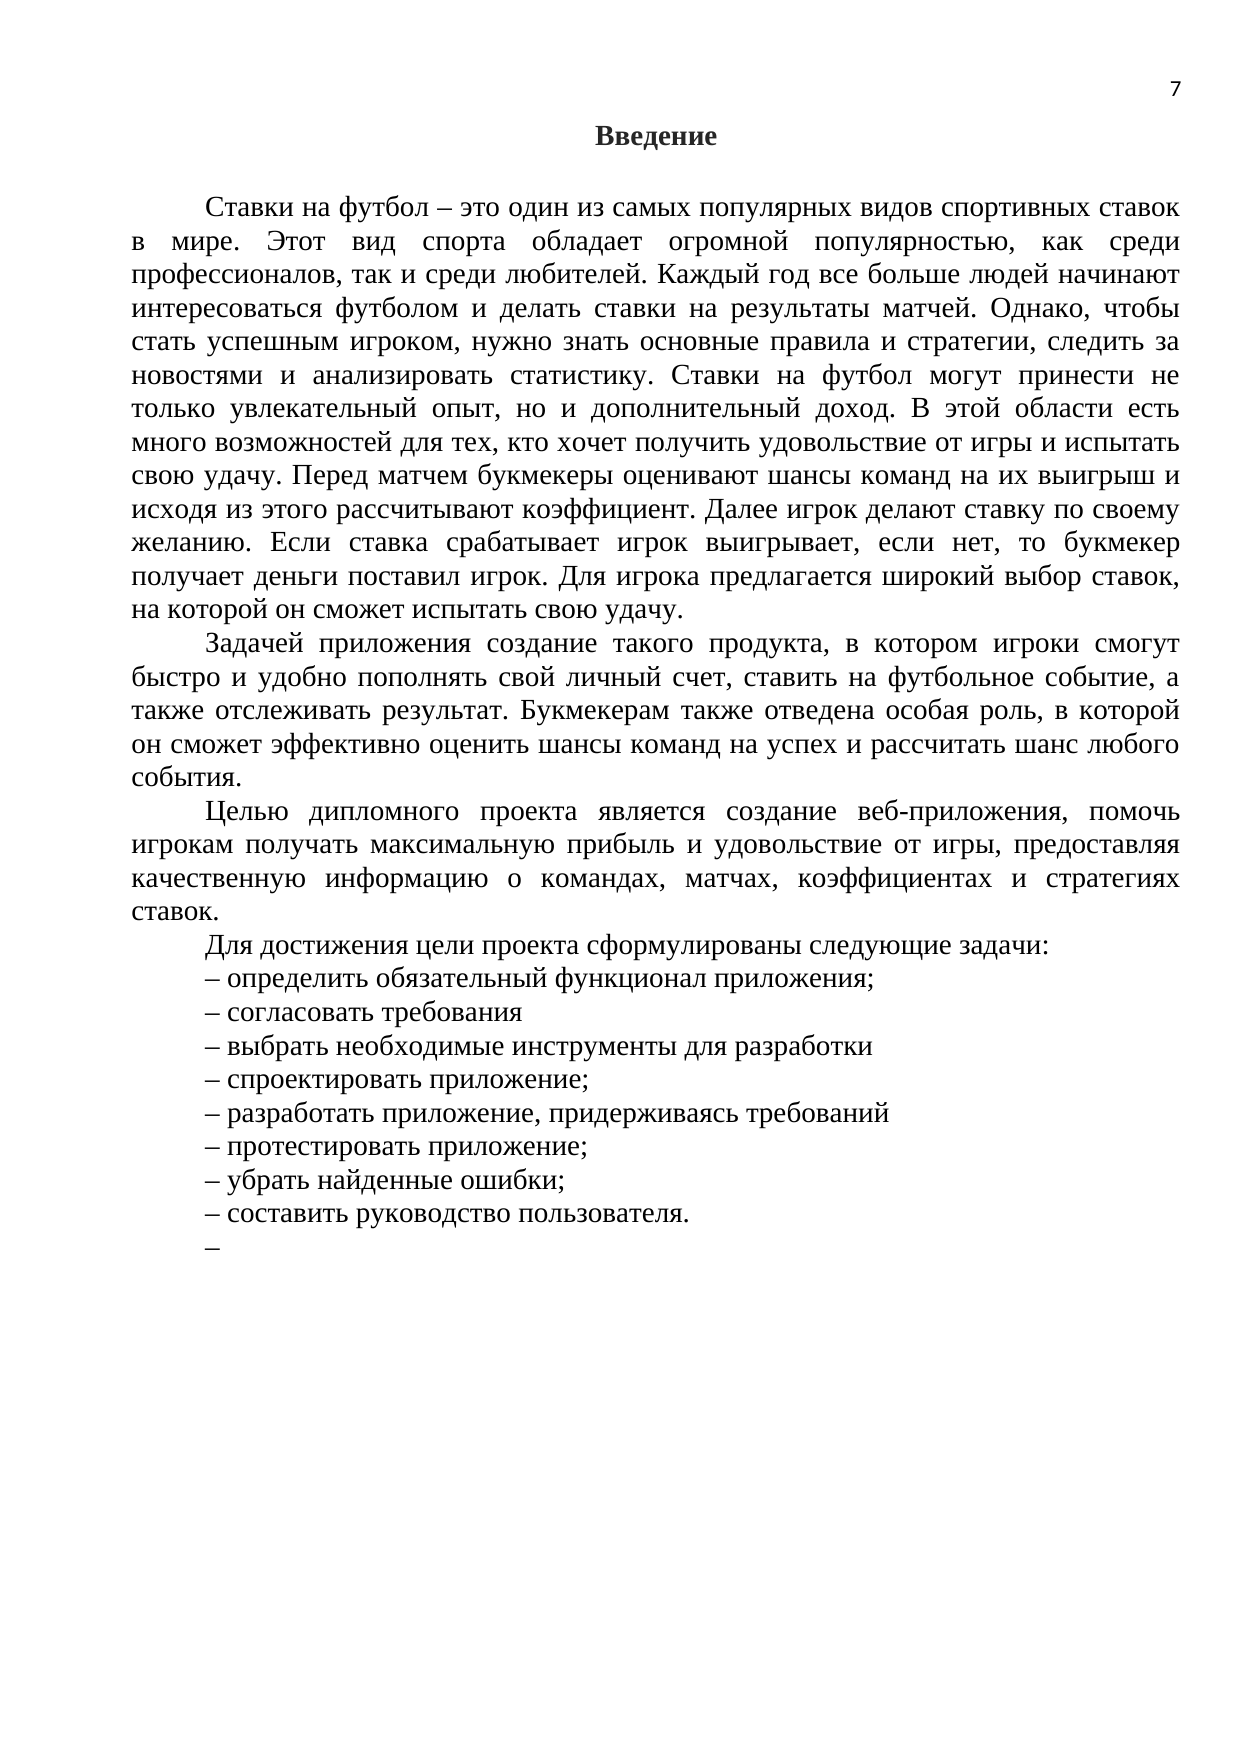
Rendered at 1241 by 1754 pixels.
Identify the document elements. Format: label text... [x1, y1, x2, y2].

text выбрать необходимые инструменты для разработки [131, 1028, 1181, 1061]
text спроектировать приложение; [131, 1061, 1181, 1095]
text согласовать требования [131, 994, 1181, 1028]
text Введение [131, 118, 1181, 152]
text убрать найденные ошибки; [131, 1162, 1181, 1195]
text разработать приложение, придерживаясь требований [131, 1095, 1181, 1128]
text Задачей приложения создание такого продукта, в котором игроки смогут быстро и удобно пополнять свой личный счет, ставить на футбольное событие, а также отслеживать результат. Букмекерам также отведена особая роль, в которой он сможет эффективно оценить шансы команд на успех и рассчитать шанс любого события. [131, 625, 1181, 793]
text Ставки на футбол – это один из самых популярных видов спортивных ставок в мире. Этот вид спорта обладает огромной популярностью, как среди профессионалов, так и среди любителей. Каждый год все больше людей начинают интересоваться футболом и делать ставки на результаты матчей. Однако, чтобы стать успешным игроком, нужно знать основные правила и стратегии, следить за новостями и анализировать статистику. Ставки на футбол могут принести не только увлекательный опыт, но и дополнительный доход. В этой области есть много возможностей для тех, кто хочет получить удовольствие от игры и испытать свою удачу. Перед матчем букмекеры оценивают шансы команд на их выигрыш и исходя из этого рассчитывают коэффициент. Далее игрок делают ставку по своему желанию. Если ставка срабатывает игрок выигрывает, если нет, то букмекер получает деньги поставил игрок. Для игрока предлагается широкий выбор ставок, на которой он сможет испытать свою удачу. [131, 189, 1181, 625]
text Целью дипломного проекта является создание веб-приложения, помочь игрокам получать максимальную прибыль и удовольствие от игры, предоставляя качественную информацию о командах, матчах, коэффициентах и стратегиях ставок. [131, 793, 1181, 927]
text составить руководство пользователя. [131, 1195, 1181, 1229]
text Для достижения цели проекта сформулированы следующие задачи: [131, 927, 1181, 961]
text определить обязательный функционал приложения; [131, 961, 1181, 994]
text протестировать приложение; [131, 1128, 1181, 1162]
